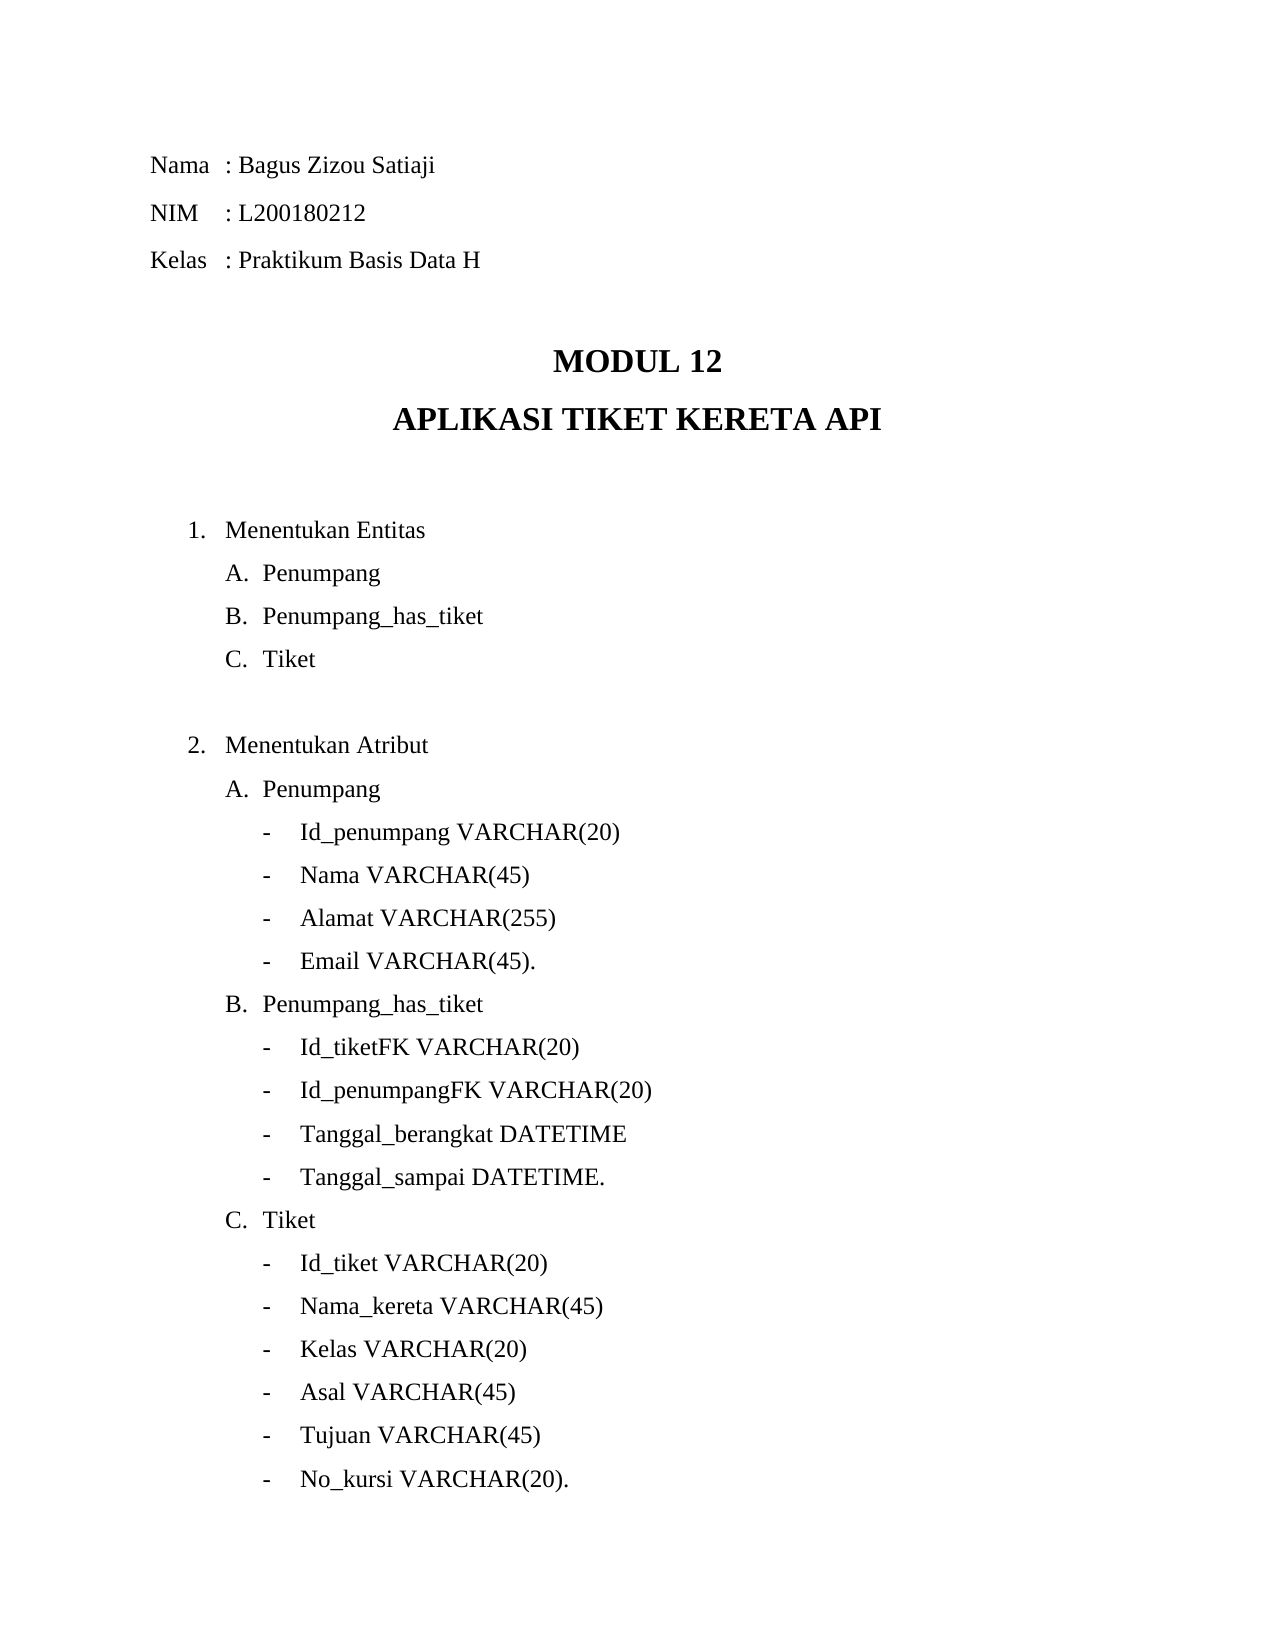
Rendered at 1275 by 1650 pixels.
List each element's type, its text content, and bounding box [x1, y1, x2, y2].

text MODUL 12 [150, 341, 1125, 379]
list Tiket [225, 644, 1125, 673]
list Nama VARCHAR(45) [262, 860, 1125, 889]
list Id_tiketFK VARCHAR(20) [262, 1032, 1125, 1061]
list Asal VARCHAR(45) [262, 1377, 1125, 1406]
list Penumpang [225, 558, 1125, 587]
list Alamat VARCHAR(255) [262, 903, 1125, 932]
list Menentukan Atribut [187, 731, 1125, 759]
list Id_penumpang VARCHAR(20) [262, 817, 1125, 846]
list Penumpang_has_tiket [225, 989, 1125, 1018]
list Penumpang [225, 774, 1125, 802]
text APLIKASI TIKET KERETA API [150, 399, 1125, 437]
list Tanggal_sampai DATETIME. [262, 1162, 1125, 1191]
list Email VARCHAR(45). [262, 946, 1125, 975]
list Nama_kereta VARCHAR(45) [262, 1291, 1125, 1320]
text Nama : Bagus Zizou Satiaji [150, 150, 1125, 179]
list Id_penumpangFK VARCHAR(20) [262, 1076, 1125, 1104]
text NIM : L200180212 [150, 198, 1125, 226]
list Kelas VARCHAR(20) [262, 1334, 1125, 1363]
list Tanggal_berangkat DATETIME [262, 1119, 1125, 1147]
text Kelas : Praktikum Basis Data H [150, 245, 1125, 274]
list Id_tiket VARCHAR(20) [262, 1248, 1125, 1277]
list Penumpang_has_tiket [225, 601, 1125, 630]
list No_kursi VARCHAR(20). [262, 1464, 1125, 1492]
list Menentukan Entitas [187, 515, 1125, 544]
list Tiket [225, 1205, 1125, 1234]
list Tujuan VARCHAR(45) [262, 1421, 1125, 1449]
